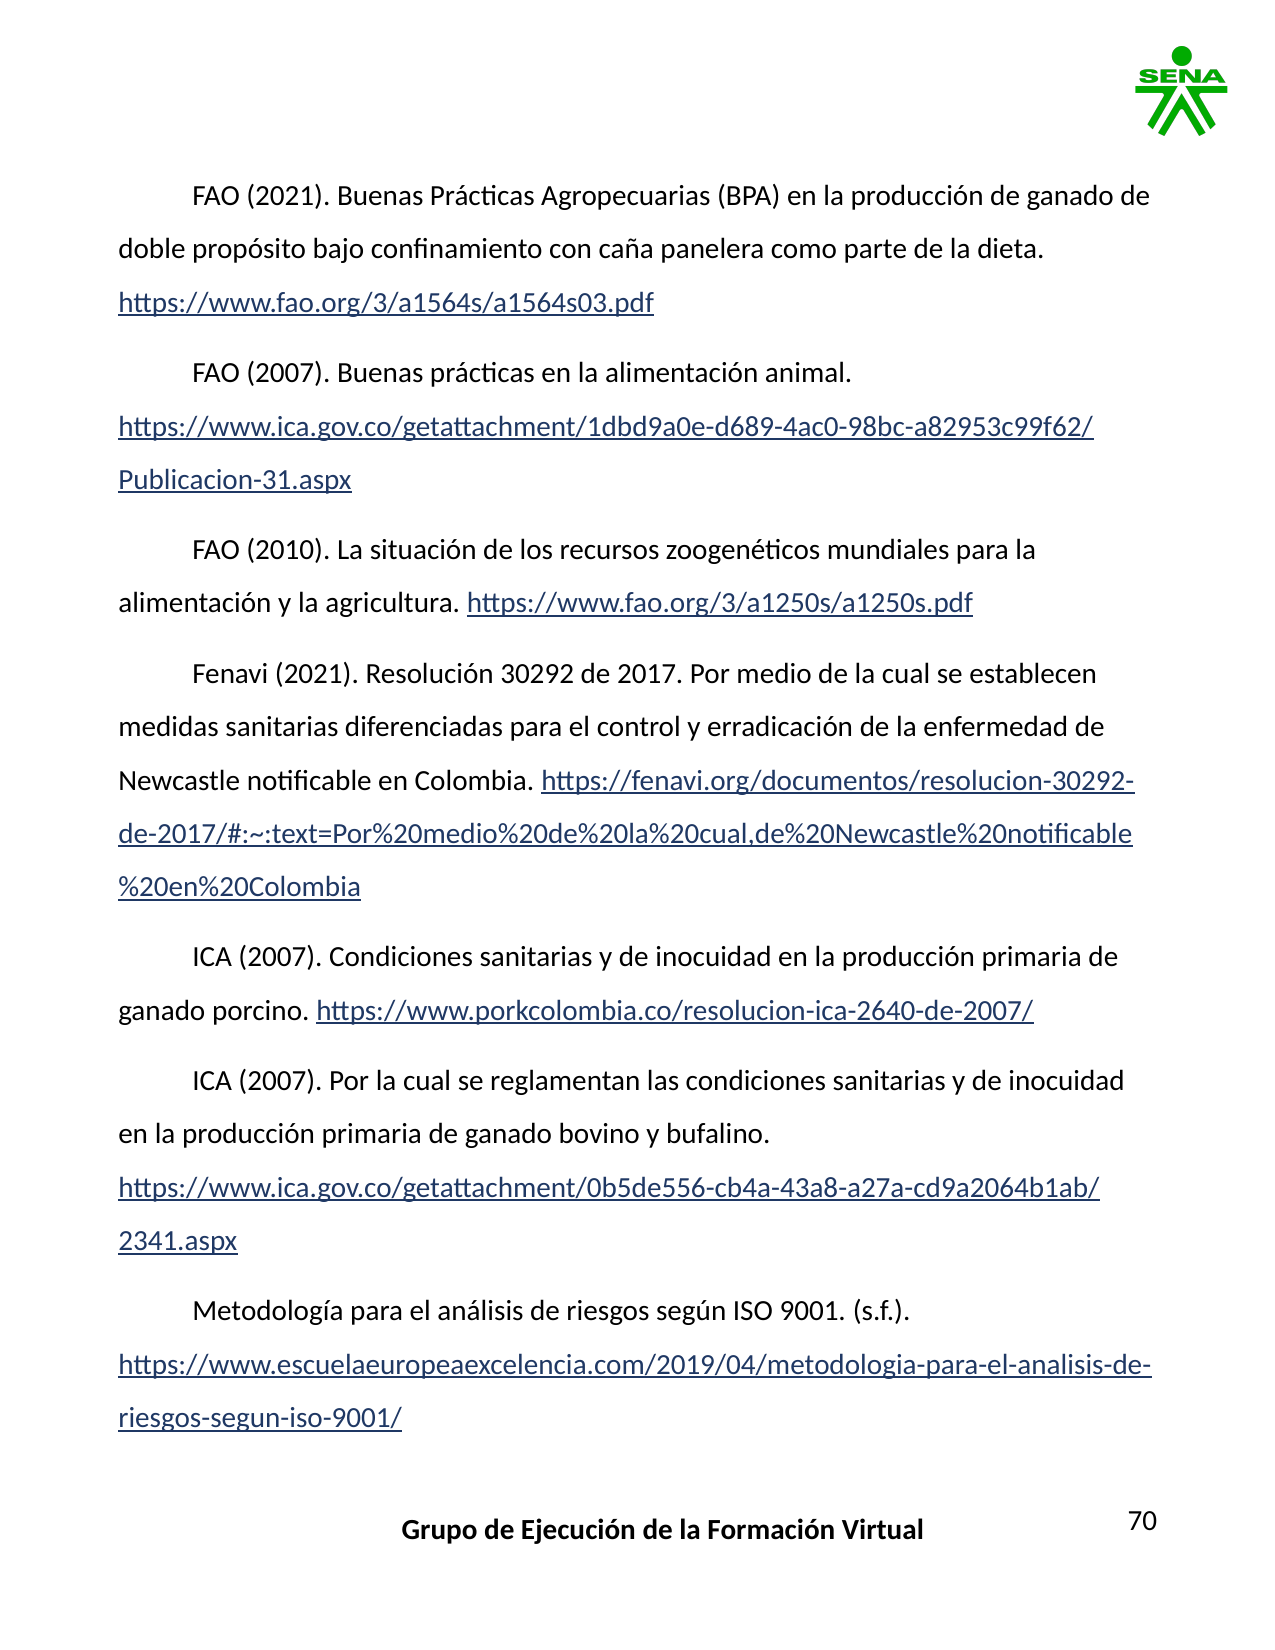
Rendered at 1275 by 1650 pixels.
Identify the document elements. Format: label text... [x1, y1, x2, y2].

text Fenavi (2021). Resolución 30292 de 2017. Por medio de la cual se establecen medidas sanitarias diferenciadas para el control y erradicación de la enfermedad de Newcastle notificable en Colombia. https://fenavi.org/documentos/resolucion-30292-de-2017/#:~:text=Por%20medio%20de%20la%20cual,de%20Newcastle%20notificable%20en%20Colombia [118, 655, 1157, 904]
text Metodología para el análisis de riesgos según ISO 9001. (s.f.). https://www.escuelaeuropeaexcelencia.com/2019/04/metodologia-para-el-analisis-de-riesgos-segun-iso-9001/ [118, 1292, 1157, 1435]
text FAO (2007). Buenas prácticas en la alimentación animal. https://www.ica.gov.co/getattachment/1dbd9a0e-d689-4ac0-98bc-a82953c99f62/Publicacion-31.aspx [118, 354, 1157, 497]
text FAO (2010). La situación de los recursos zoogenéticos mundiales para la alimentación y la agricultura. https://www.fao.org/3/a1250s/a1250s.pdf [118, 531, 1157, 620]
text FAO (2021). Buenas Prácticas Agropecuarias (BPA) en la producción de ganado de doble propósito bajo confinamiento con caña panelera como parte de la dieta. https://www.fao.org/3/a1564s/a1564s03.pdf [118, 177, 1157, 320]
text ICA (2007). Por la cual se reglamentan las condiciones sanitarias y de inocuidad en la producción primaria de ganado bovino y bufalino. https://www.ica.gov.co/getattachment/0b5de556-cb4a-43a8-a27a-cd9a2064b1ab/2341.aspx [118, 1062, 1157, 1258]
text ICA (2007). Condiciones sanitarias y de inocuidad en la producción primaria de ganado porcino. https://www.porkcolombia.co/resolucion-ica-2640-de-2007/ [118, 938, 1157, 1028]
picture [1135, 46, 1228, 136]
